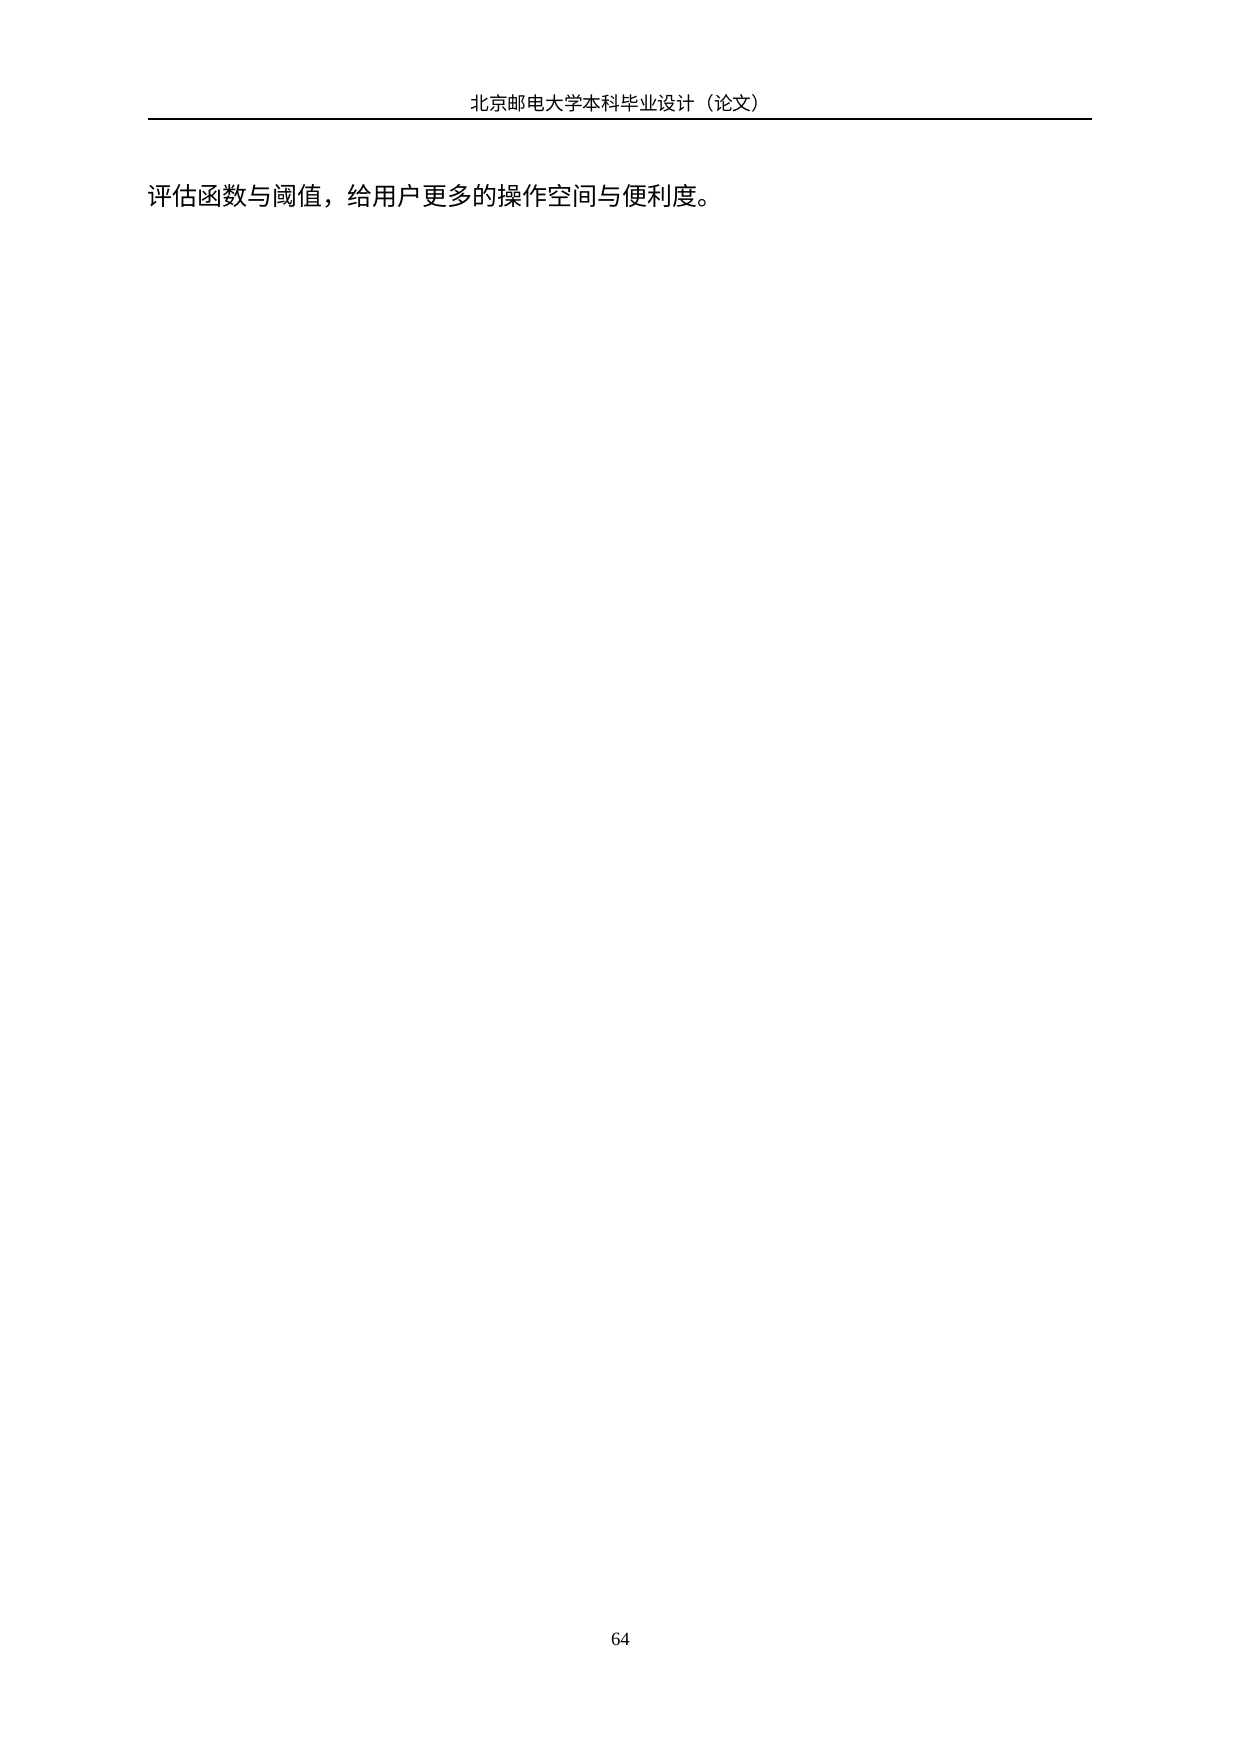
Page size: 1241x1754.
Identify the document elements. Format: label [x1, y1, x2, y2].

text [148, 162, 1092, 227]
